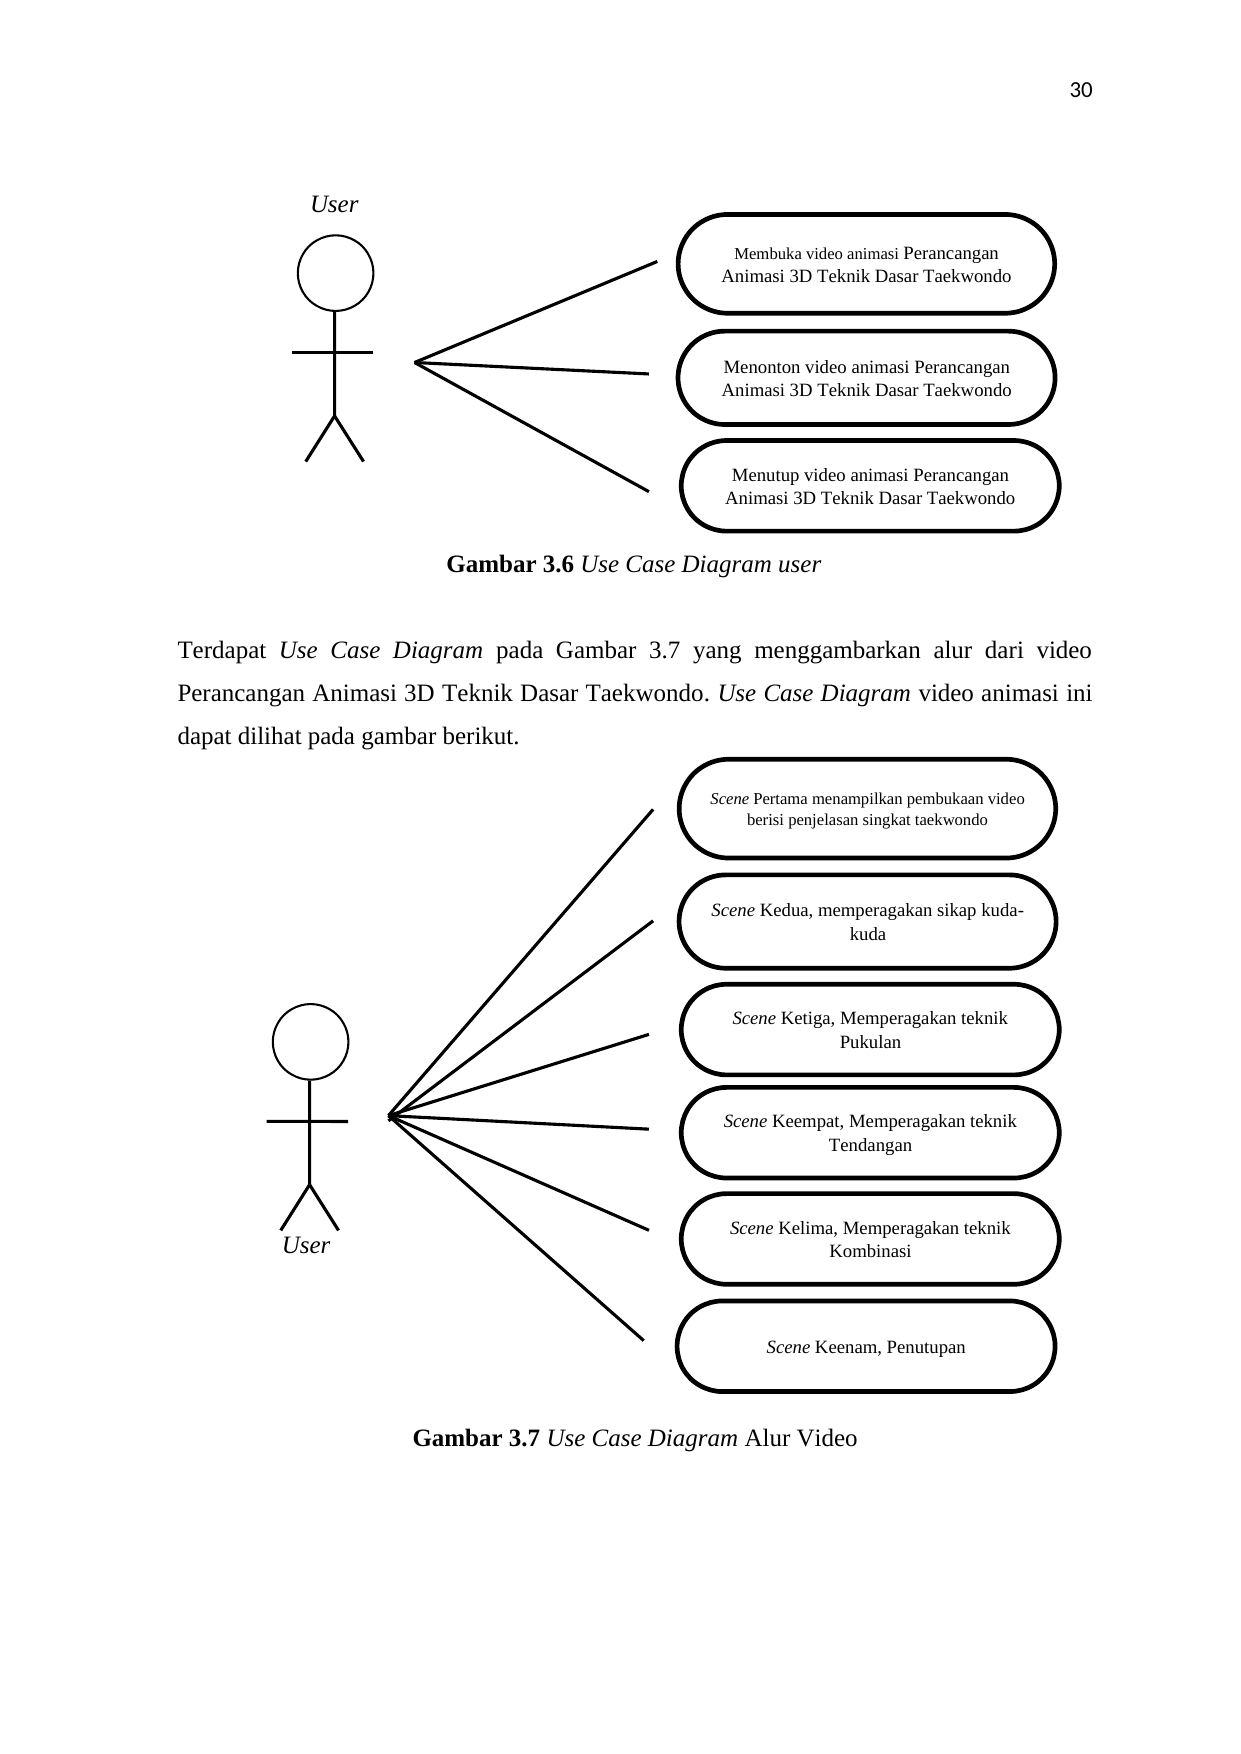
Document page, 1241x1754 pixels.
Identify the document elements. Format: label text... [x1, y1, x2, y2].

text Gambar 3.7 Use Case Diagram Alur Video [177, 764, 1092, 1452]
text Terdapat Use Case Diagram pada Gambar 3.7 yang menggambarkan alur dari video Perancangan Animasi 3D Teknik Dasar Taekwondo. Use Case Diagram video animasi ini dapat dilihat pada gambar berikut. [177, 635, 1092, 750]
text Gambar 3.6 Use Case Diagram user [177, 177, 1092, 578]
